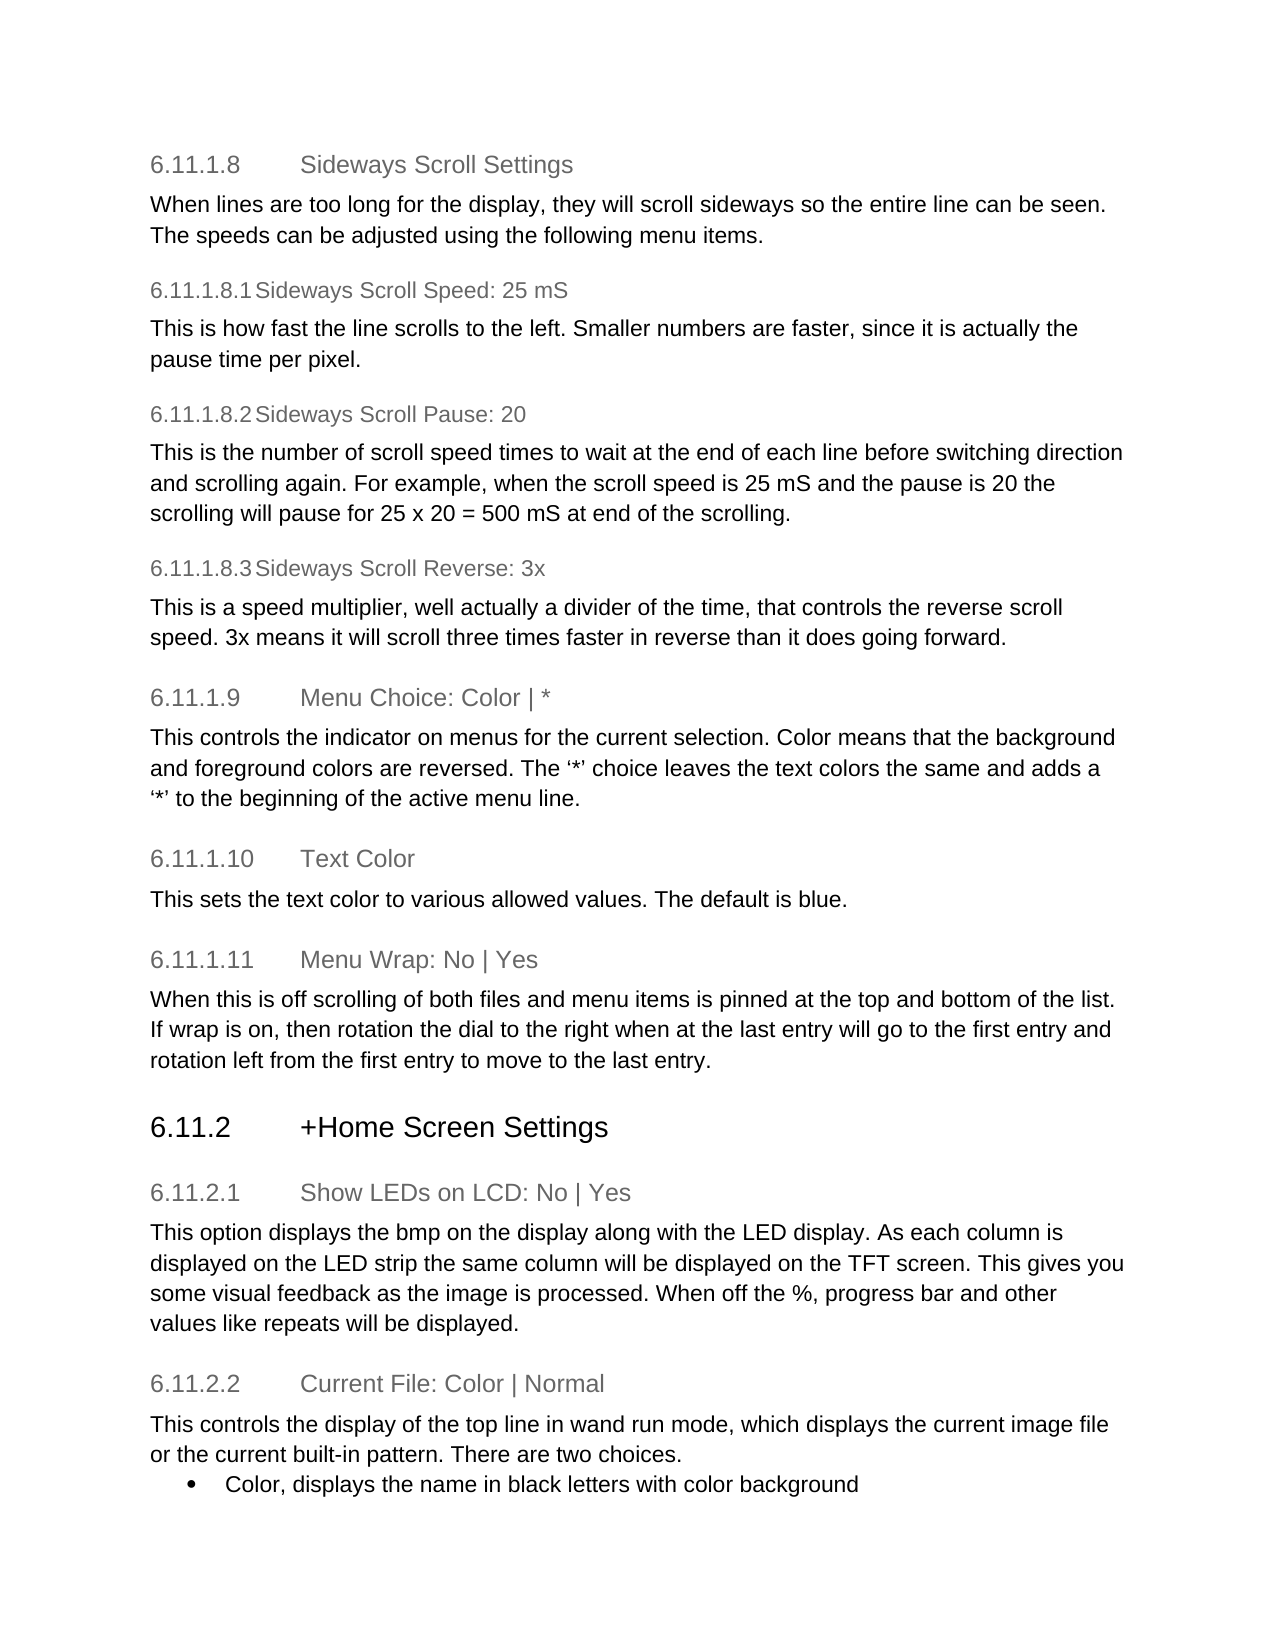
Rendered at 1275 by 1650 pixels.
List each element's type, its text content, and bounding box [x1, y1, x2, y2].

subtitle Menu Choice: Color | * [150, 683, 1125, 712]
text This is a speed multiplier, well actually a divider of the time, that controls the reverse scroll speed. 3x means it will scroll three times faster in reverse than it does going forward. [150, 593, 1125, 650]
text This option displays the bmp on the display along with the LED display. As each column is displayed on the LED strip the same column will be displayed on the TFT screen. This gives you some visual feedback as the image is processed. When off the %, progress bar and other values like repeats will be displayed. [150, 1219, 1125, 1336]
subtitle +Home Screen Settings [150, 1110, 1125, 1144]
subtitle Menu Wrap: No | Yes [150, 945, 1125, 974]
text When this is off scrolling of both files and menu items is pinned at the top and bottom of the list. If wrap is on, then rotation the dial to the right when at the last entry will go to the first entry and rotation left from the first entry to move to the last entry. [150, 986, 1125, 1073]
text This is how fast the line scrolls to the left. Smaller numbers are faster, since it is actually the pause time per pixel. [150, 315, 1125, 372]
list Color, displays the name in black letters with color background [187, 1471, 1125, 1497]
text This is the number of scroll speed times to wait at the end of each line before switching direction and scrolling again. For example, when the scroll speed is 25 mS and the pause is 20 the scrolling will pause for 25 x 20 = 500 mS at end of the scrolling. [150, 439, 1125, 526]
subtitle Text Color [150, 844, 1125, 873]
subtitle Sideways Scroll Reverse: 3x [150, 555, 1125, 581]
subtitle Sideways Scroll Settings [150, 150, 1125, 179]
text When lines are too long for the display, they will scroll sideways so the entire line can be seen. The speeds can be adjusted using the following menu items. [150, 191, 1125, 248]
text This controls the indicator on menus for the current selection. Color means that the background and foreground colors are reversed. The ‘*’ choice leaves the text colors the same and adds a ‘*’ to the beginning of the active menu line. [150, 724, 1125, 811]
text This controls the display of the top line in wand run mode, which displays the current image file or the current built-in pattern. There are two choices. [150, 1411, 1125, 1467]
subtitle Show LEDs on LCD: No | Yes [150, 1178, 1125, 1207]
subtitle Current File: Color | Normal [150, 1369, 1125, 1398]
subtitle Sideways Scroll Speed: 25 mS [150, 277, 1125, 303]
subtitle Sideways Scroll Pause: 20 [150, 401, 1125, 427]
text This sets the text color to various allowed values. The default is blue. [150, 886, 1125, 912]
